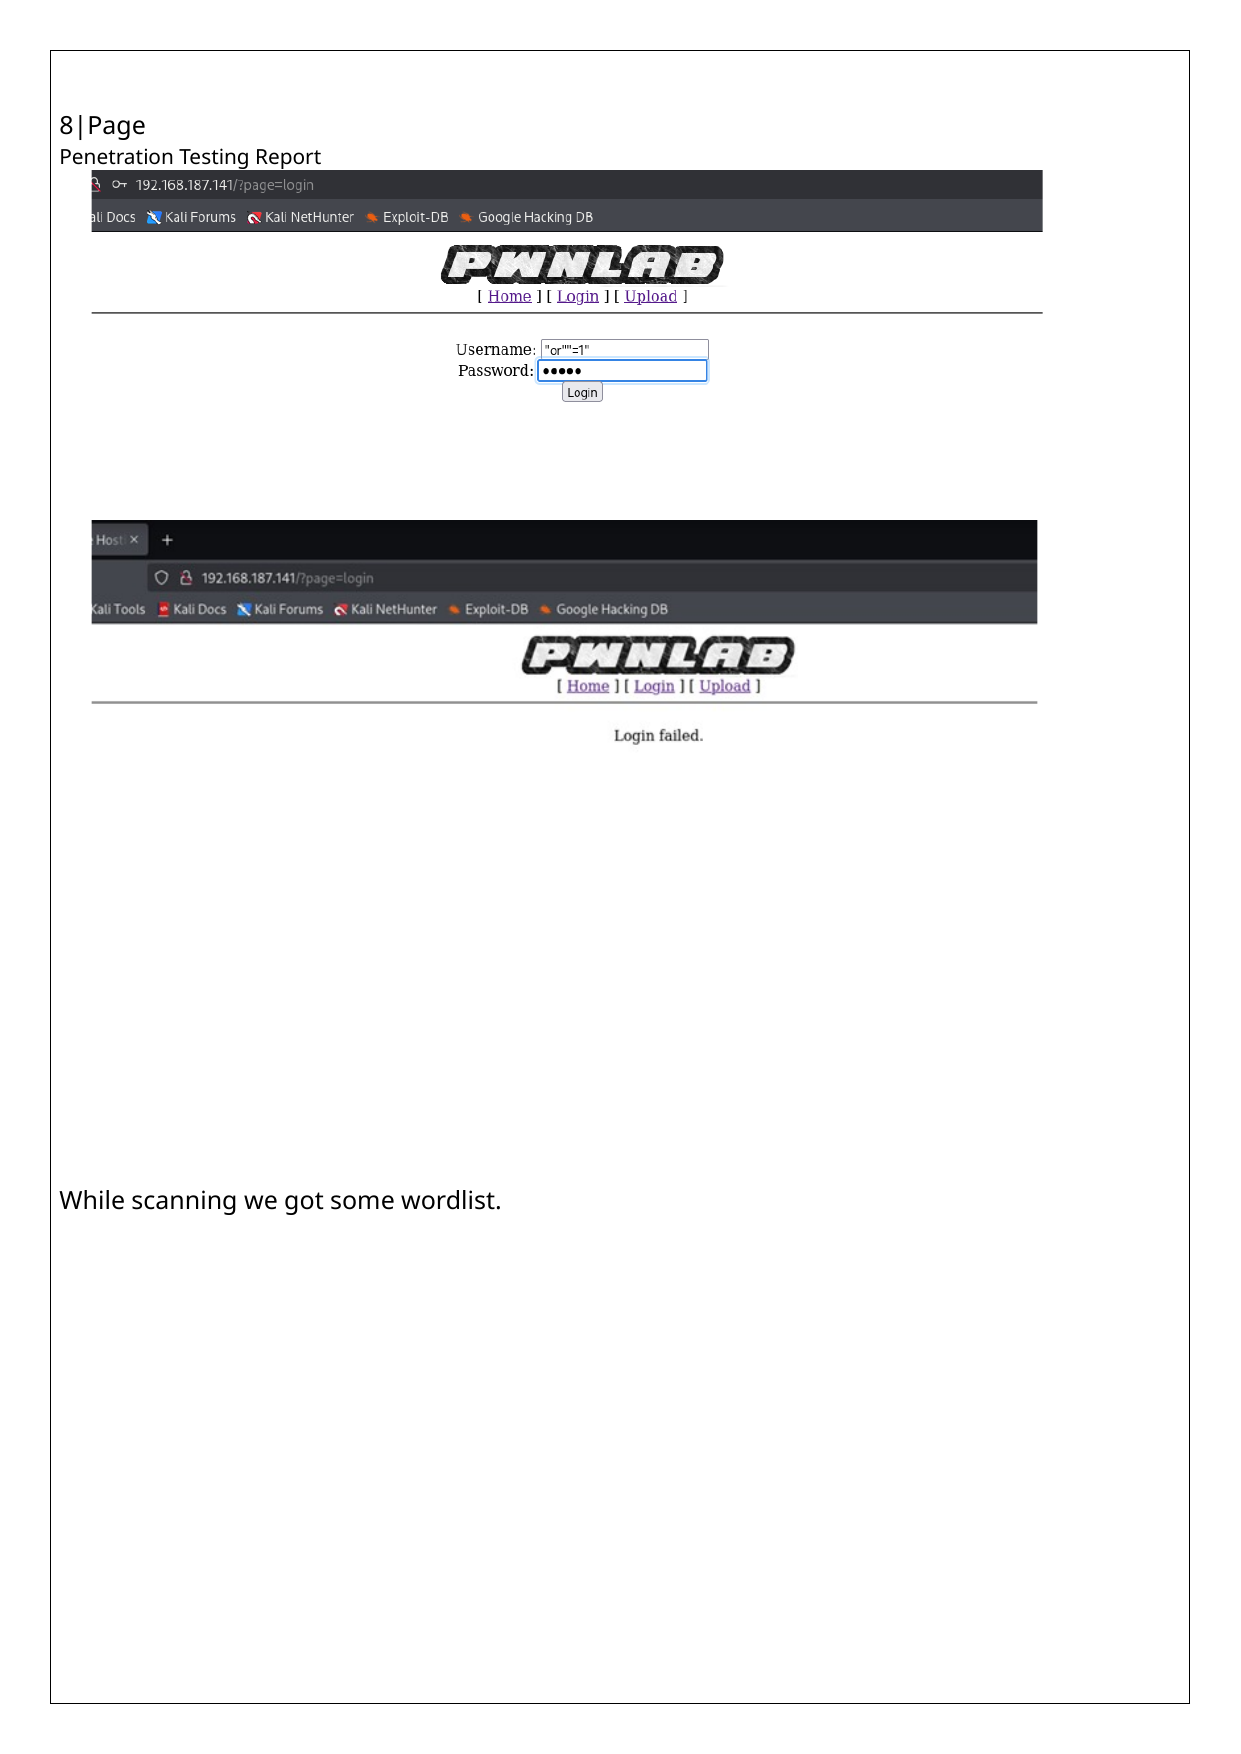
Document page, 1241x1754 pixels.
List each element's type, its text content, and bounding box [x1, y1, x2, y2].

picture [91, 170, 1043, 443]
picture [91, 520, 1038, 827]
text While scanning we got some wordlist. [59, 1183, 1181, 1217]
